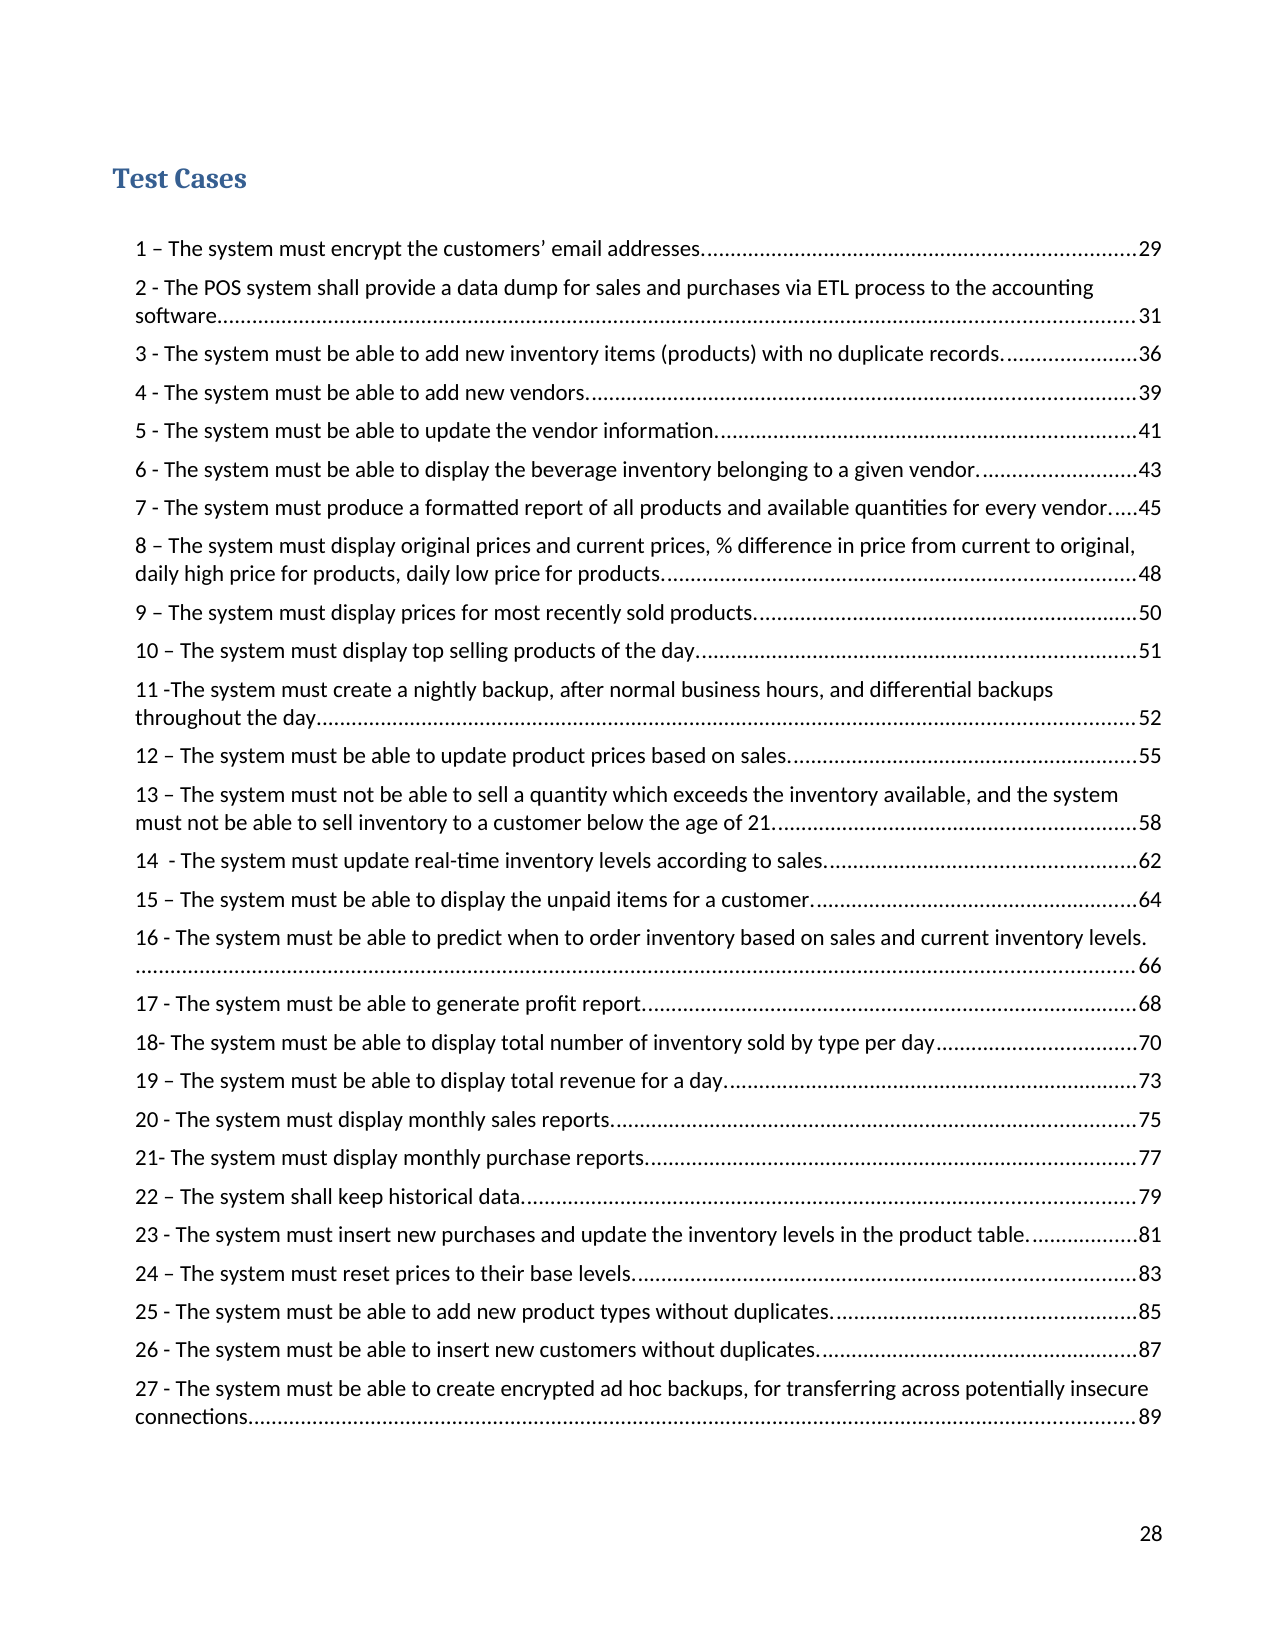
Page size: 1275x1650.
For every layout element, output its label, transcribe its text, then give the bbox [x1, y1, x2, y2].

text 22 – The system shall keep historical data. 79 [135, 1182, 1162, 1210]
text 2 - The POS system shall provide a data dump for sales and purchases via ETL process to the accounting software. 31 [135, 273, 1162, 329]
text 1 – The system must encrypt the customers’ email addresses. 29 [135, 234, 1162, 262]
text 15 – The system must be able to display the unpaid items for a customer. 64 [135, 885, 1162, 913]
text 13 – The system must not be able to sell a quantity which exceeds the inventory available, and the system must not be able to sell inventory to a customer below the age of 21. 58 [135, 780, 1162, 836]
text 9 – The system must display prices for most recently sold products. 50 [135, 598, 1162, 626]
text 24 – The system must reset prices to their base levels. 83 [135, 1259, 1162, 1287]
text 3 - The system must be able to add new inventory items (products) with no duplicate records. 36 [135, 339, 1162, 367]
text 11 -The system must create a nightly backup, after normal business hours, and differential backups throughout the day. 52 [135, 675, 1162, 731]
text 8 – The system must display original prices and current prices, % difference in price from current to original, daily high price for products, daily low price for products. 48 [135, 532, 1162, 588]
text 10 – The system must display top selling products of the day. 51 [135, 636, 1162, 664]
text 12 – The system must be able to update product prices based on sales. 55 [135, 741, 1162, 769]
text 25 - The system must be able to add new product types without duplicates. 85 [135, 1297, 1162, 1325]
text 4 - The system must be able to add new vendors. 39 [135, 378, 1162, 406]
text 21- The system must display monthly purchase reports. 77 [135, 1143, 1162, 1171]
text 23 - The system must insert new purchases and update the inventory levels in the product table. 81 [135, 1220, 1162, 1248]
text 18- The system must be able to display total number of inventory sold by type per day 70 [135, 1028, 1162, 1056]
text 19 – The system must be able to display total revenue for a day. 73 [135, 1066, 1162, 1094]
text 6 - The system must be able to display the beverage inventory belonging to a given vendor. 43 [135, 455, 1162, 483]
text 20 - The system must display monthly sales reports. 75 [135, 1105, 1162, 1133]
text 27 - The system must be able to create encrypted ad hoc backups, for transferring across potentially insecure connections. 89 [135, 1374, 1162, 1430]
text 7 - The system must produce a formatted report of all products and available quantities for every vendor. 45 [135, 493, 1162, 521]
text 5 - The system must be able to update the vendor information. 41 [135, 416, 1162, 444]
text 26 - The system must be able to insert new customers without duplicates. 87 [135, 1336, 1162, 1363]
text 14 - The system must update real-time inventory levels according to sales. 62 [135, 846, 1162, 874]
text 16 - The system must be able to predict when to order inventory based on sales and current inventory levels. 66 [135, 923, 1162, 979]
subtitle Test Cases [112, 162, 1162, 196]
text 17 - The system must be able to generate profit report. 68 [135, 989, 1162, 1018]
